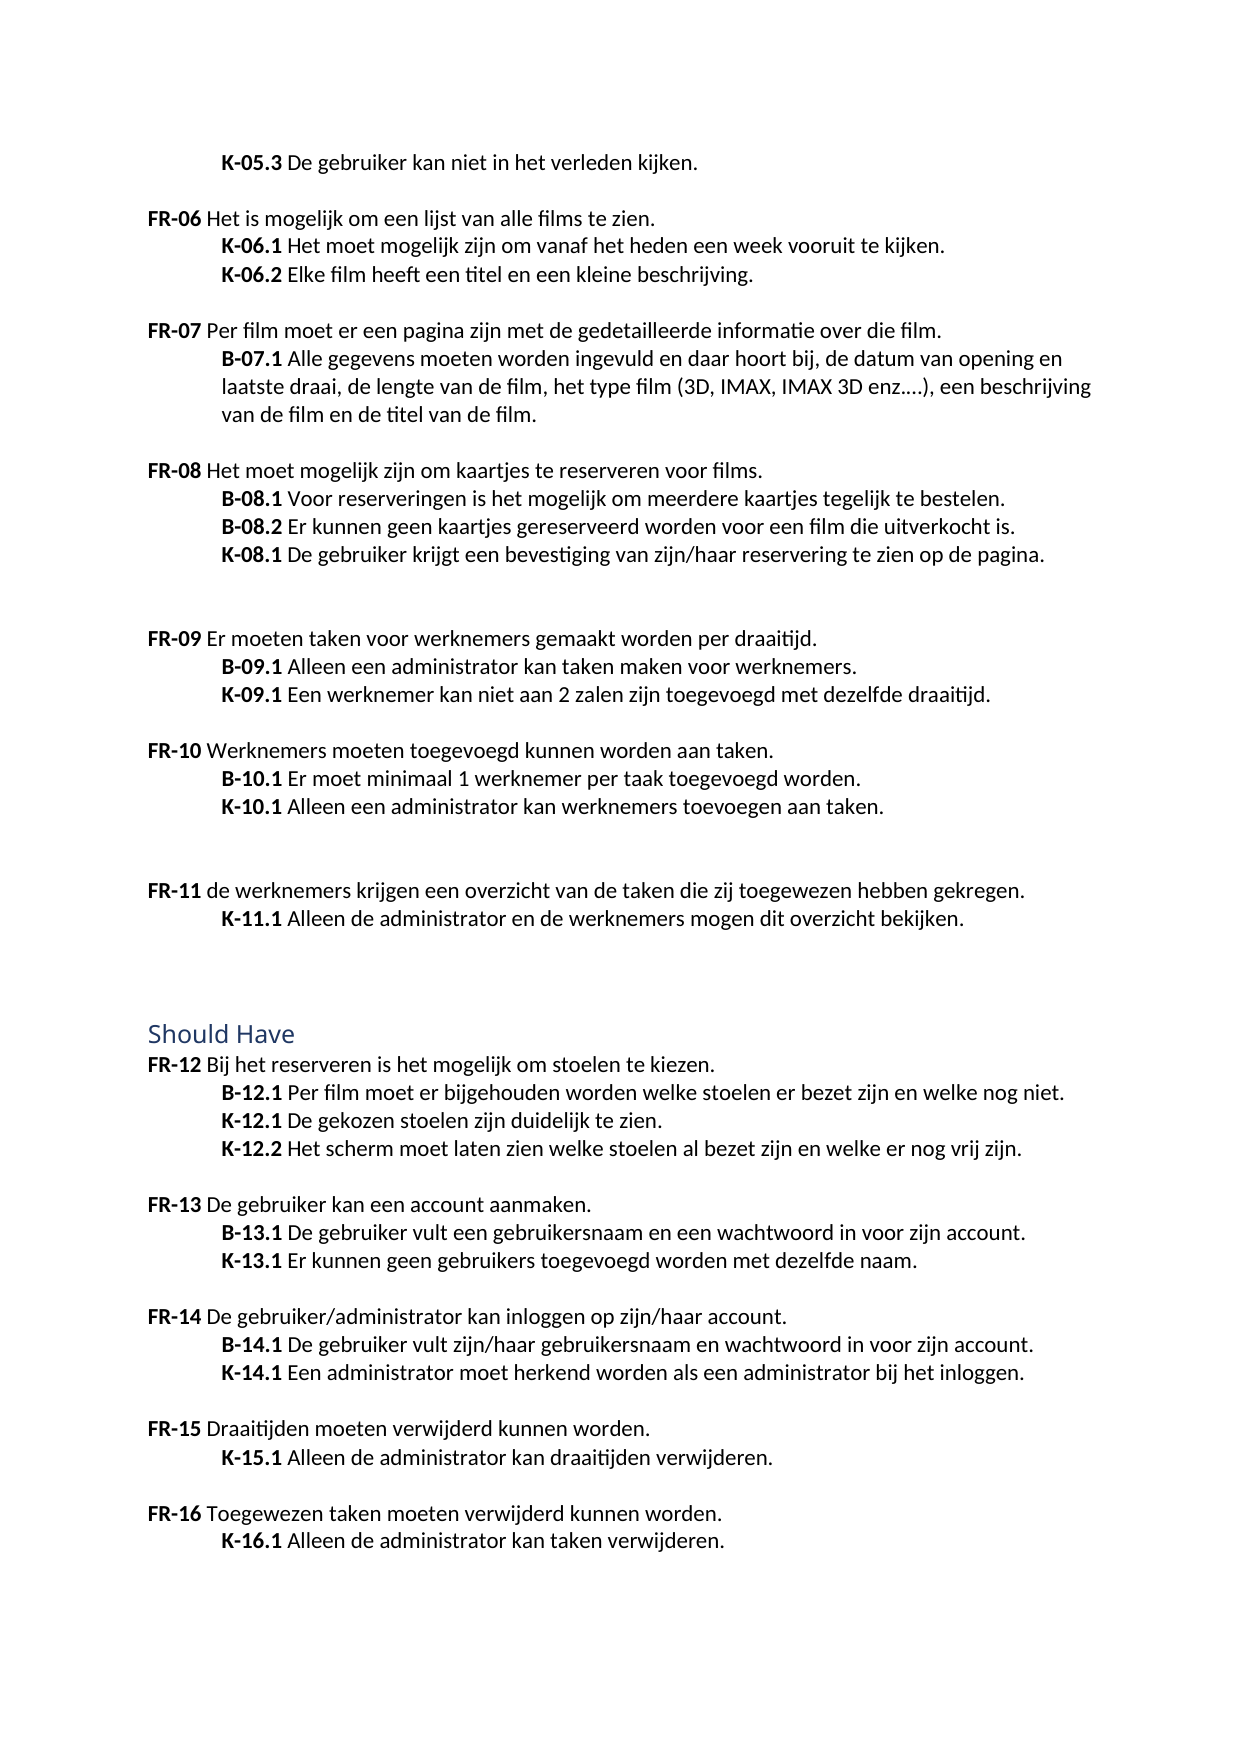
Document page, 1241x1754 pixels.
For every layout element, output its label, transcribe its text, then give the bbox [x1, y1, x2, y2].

text K-06.1 Het moet mogelijk zijn om vanaf het heden een week vooruit te kijken. [148, 232, 1093, 260]
text B-12.1 Per film moet er bijgehouden worden welke stoelen er bezet zijn en welke nog niet. [148, 1078, 1093, 1106]
text B-08.1 Voor reserveringen is het mogelijk om meerdere kaartjes tegelijk te bestelen. [148, 484, 1093, 512]
text K-09.1 Een werknemer kan niet aan 2 zalen zijn toegevoegd met dezelfde draaitijd. [148, 680, 1093, 708]
text B-13.1 De gebruiker vult een gebruikersnaam en een wachtwoord in voor zijn account. [148, 1218, 1093, 1246]
text FR-08 Het moet mogelijk zijn om kaartjes te reserveren voor films. [148, 456, 1093, 484]
text B-14.1 De gebruiker vult zijn/haar gebruikersnaam en wachtwoord in voor zijn account. [148, 1331, 1093, 1358]
text FR-06 Het is mogelijk om een lijst van alle films te zien. [148, 204, 1093, 232]
text FR-11 de werknemers krijgen een overzicht van de taken die zij toegewezen hebben gekregen. [148, 876, 1093, 904]
text K-16.1 Alleen de administrator kan taken verwijderen. [148, 1527, 1093, 1555]
subtitle Should Have [148, 1016, 1093, 1050]
text FR-13 De gebruiker kan een account aanmaken. [148, 1190, 1093, 1218]
text B-10.1 Er moet minimaal 1 werknemer per taak toegevoegd worden. [148, 764, 1093, 792]
text FR-15 Draaitijden moeten verwijderd kunnen worden. [148, 1414, 1093, 1443]
text B-09.1 Alleen een administrator kan taken maken voor werknemers. [148, 652, 1093, 680]
text FR-07 Per film moet er een pagina zijn met de gedetailleerde informatie over die film. [148, 316, 1093, 344]
text K-05.3 De gebruiker kan niet in het verleden kijken. [148, 148, 1093, 176]
text FR-14 De gebruiker/administrator kan inloggen op zijn/haar account. [148, 1302, 1093, 1331]
text B-08.2 Er kunnen geen kaartjes gereserveerd worden voor een film die uitverkocht is. [148, 512, 1093, 540]
text K-12.2 Het scherm moet laten zien welke stoelen al bezet zijn en welke er nog vrij zijn. [148, 1134, 1093, 1162]
text K-06.2 Elke film heeft een titel en een kleine beschrijving. [148, 260, 1093, 288]
text FR-10 Werknemers moeten toegevoegd kunnen worden aan taken. [148, 736, 1093, 764]
text K-15.1 Alleen de administrator kan draaitijden verwijderen. [148, 1443, 1093, 1471]
text K-10.1 Alleen een administrator kan werknemers toevoegen aan taken. [148, 792, 1093, 820]
text K-08.1 De gebruiker krijgt een bevestiging van zijn/haar reservering te zien op de pagina. [148, 540, 1093, 568]
text FR-16 Toegewezen taken moeten verwijderd kunnen worden. [148, 1499, 1093, 1527]
text K-14.1 Een administrator moet herkend worden als een administrator bij het inloggen. [148, 1358, 1093, 1387]
text FR-09 Er moeten taken voor werknemers gemaakt worden per draaitijd. [148, 624, 1093, 652]
text B-07.1 Alle gegevens moeten worden ingevuld en daar hoort bij, de datum van opening en laatste draai, de lengte van de film, het type film (3D, IMAX, IMAX 3D enz.…), een beschrijving van de film en de titel van de film. [221, 344, 1093, 428]
text K-11.1 Alleen de administrator en de werknemers mogen dit overzicht bekijken. [148, 904, 1093, 932]
text K-13.1 Er kunnen geen gebruikers toegevoegd worden met dezelfde naam. [148, 1246, 1093, 1274]
text K-12.1 De gekozen stoelen zijn duidelijk te zien. [148, 1106, 1093, 1134]
text FR-12 Bij het reserveren is het mogelijk om stoelen te kiezen. [148, 1050, 1093, 1078]
